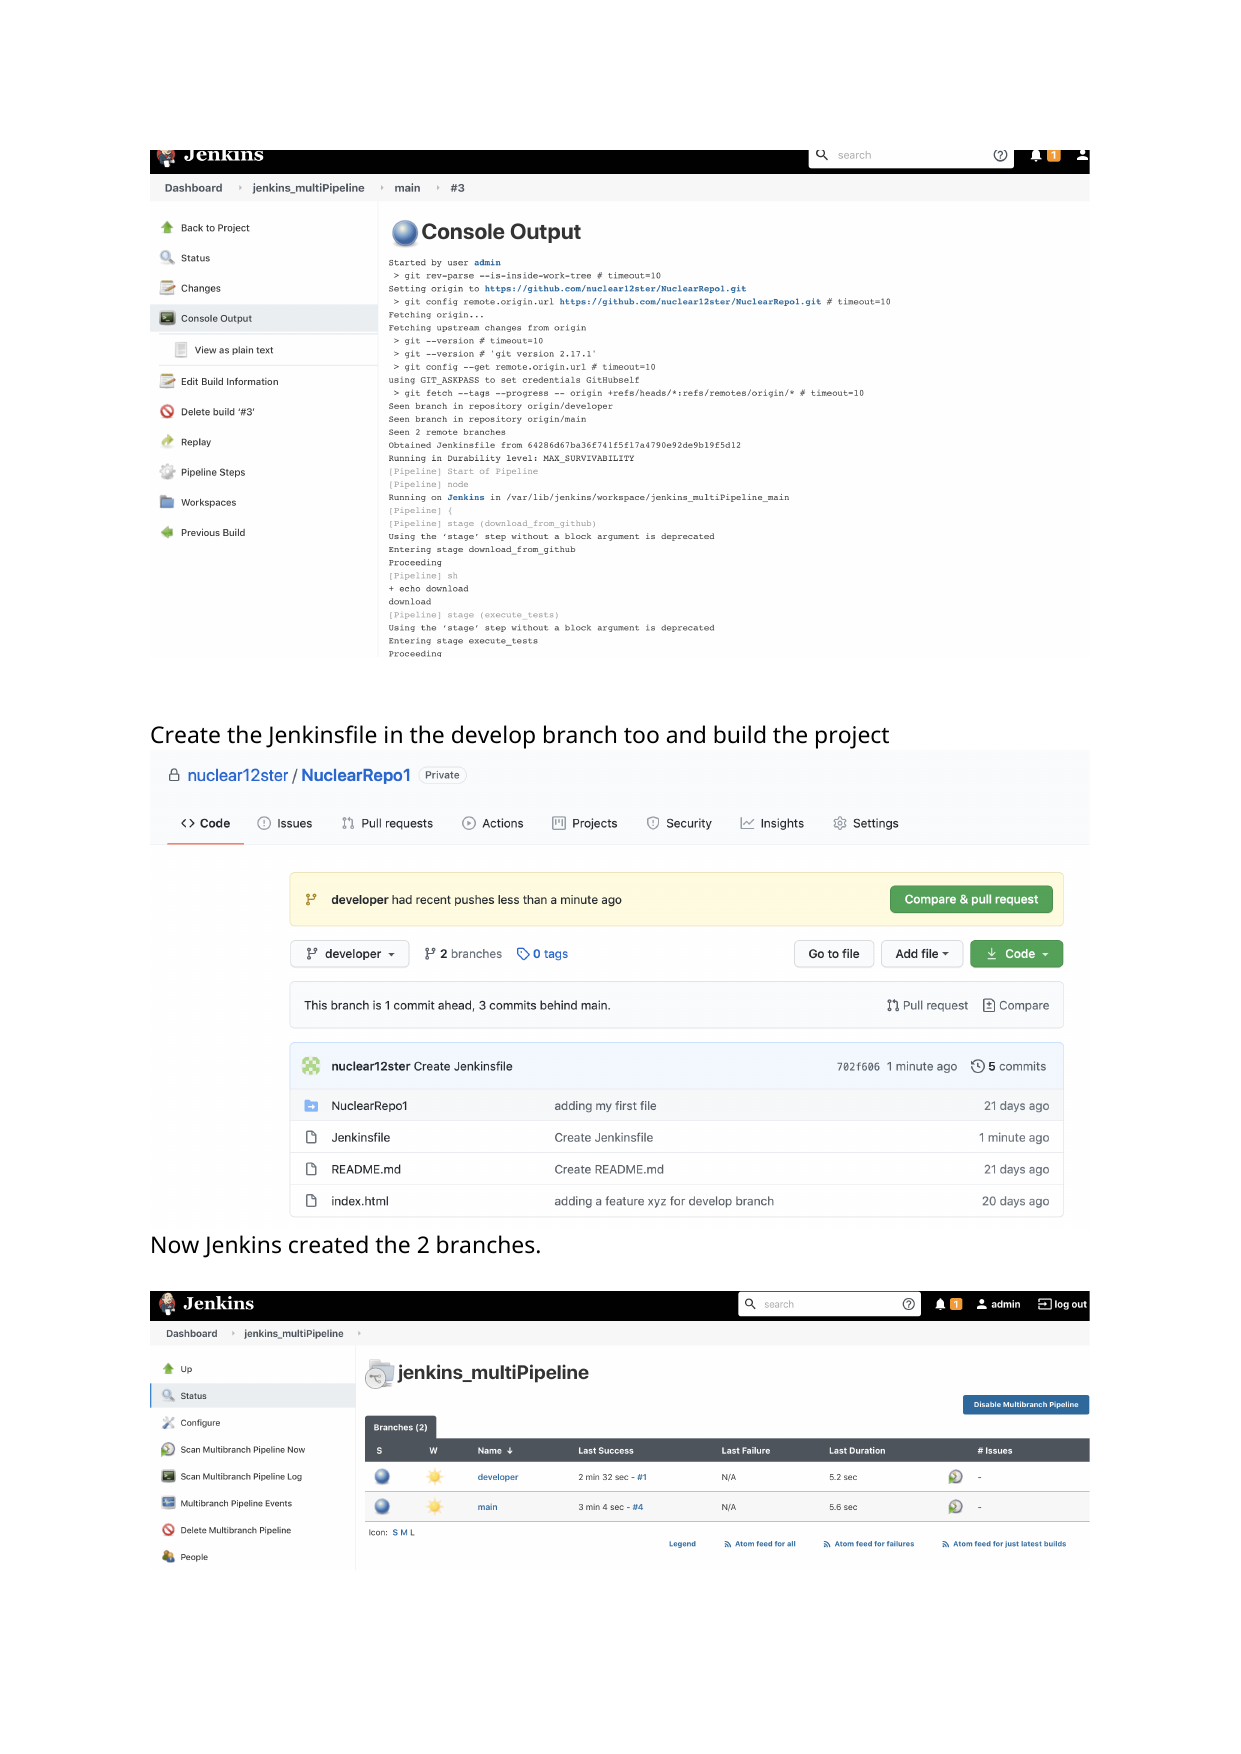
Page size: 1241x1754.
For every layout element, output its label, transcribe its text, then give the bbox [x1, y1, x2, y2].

picture [150, 150, 1090, 657]
text Now Jenkins created the 2 branches. [150, 1230, 1090, 1261]
picture [150, 750, 1090, 1230]
picture [150, 1291, 1090, 1570]
text Create the Jenkinsfile in the develop branch too and build the project [150, 719, 1090, 750]
